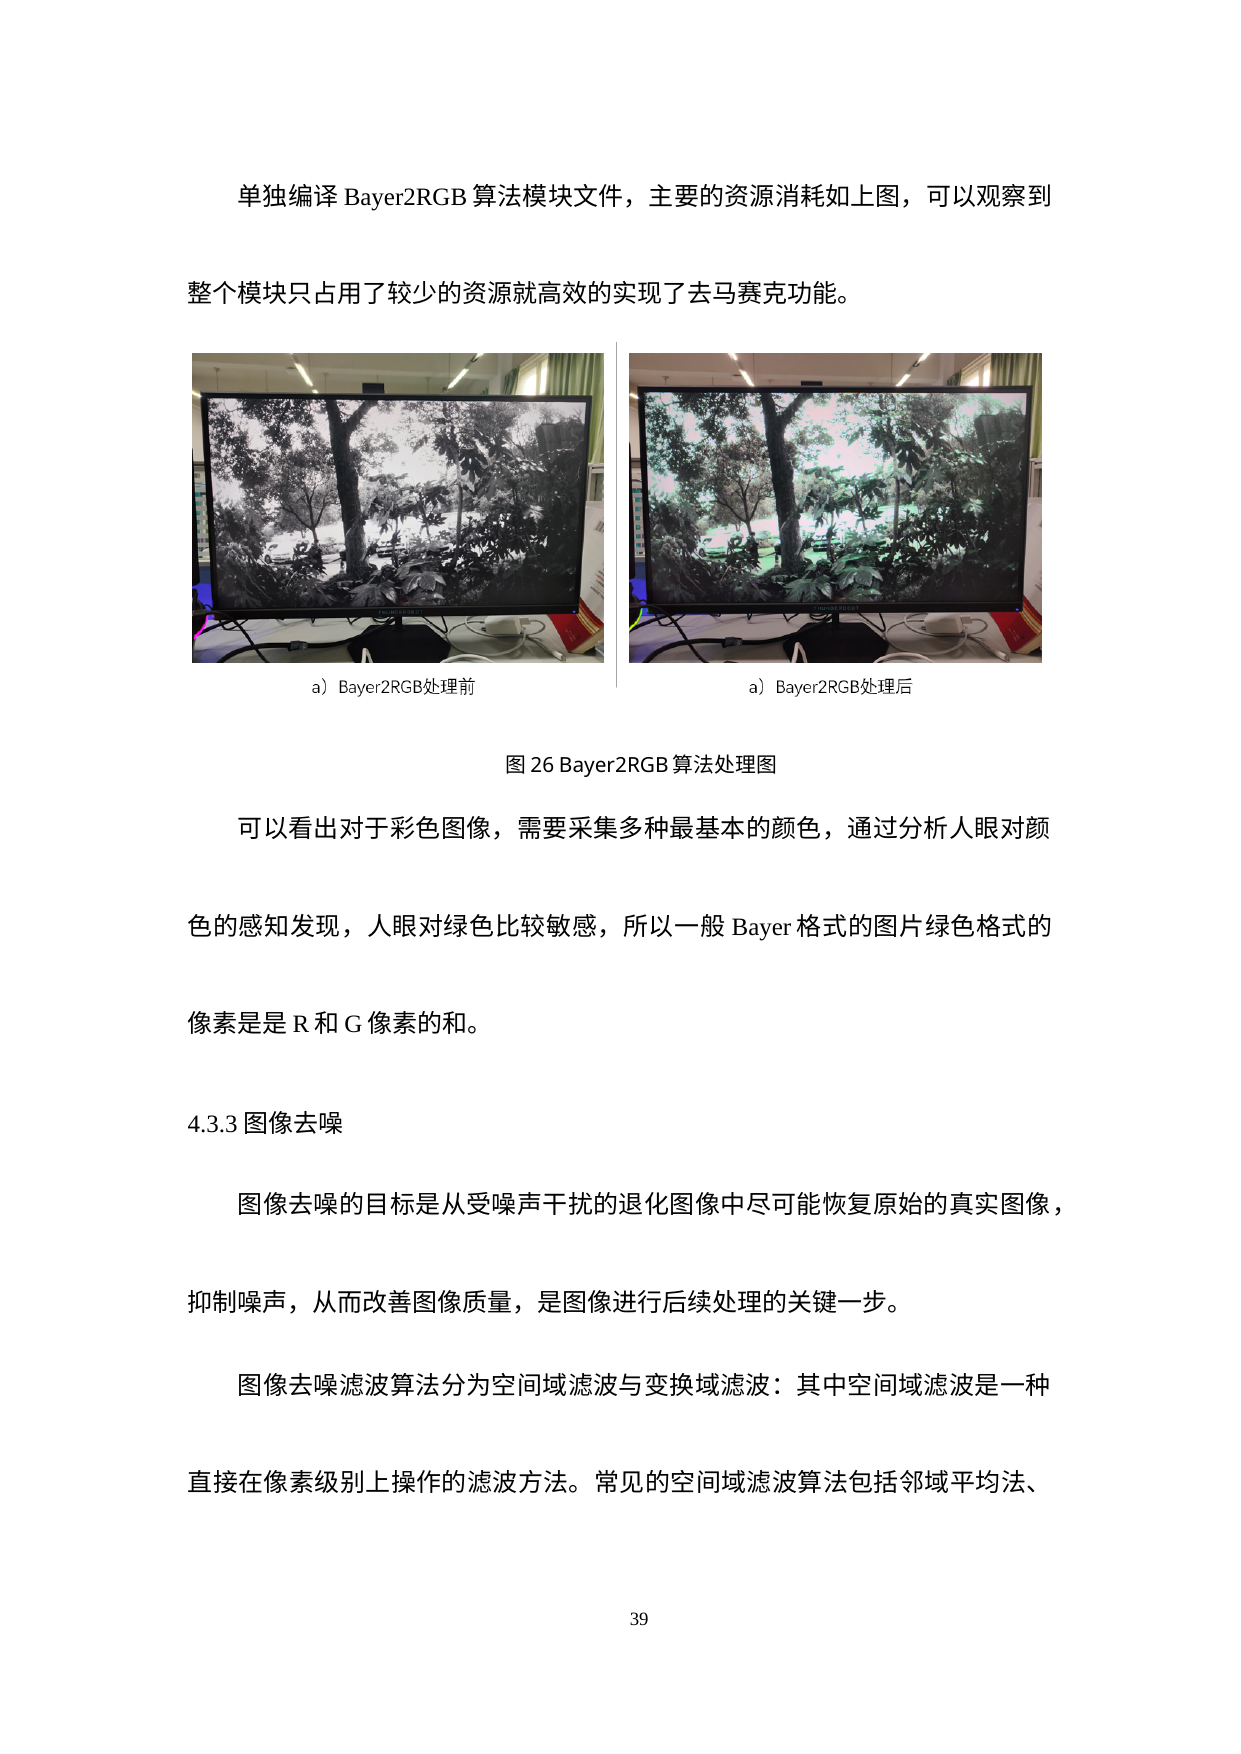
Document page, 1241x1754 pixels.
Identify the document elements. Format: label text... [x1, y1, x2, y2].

text 图像去噪的目标是从受噪声干扰的退化图像中尽可能恢复原始的真实图像，抑制噪声，从而改善图像质量，是图像进行后续处理的关键一步。 [187, 1170, 1053, 1333]
subtitle 图像去噪 [187, 1089, 1053, 1154]
text 可以看出对于彩色图像，需要采集多种最基本的颜色，通过分析人眼对颜色的感知发现，人眼对绿色比较敏感，所以一般Bayer格式的图片绿色格式的像素是是R和G像素的和。 [187, 794, 1053, 1054]
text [187, 1351, 1053, 1513]
text 图26 Bayer2RGB算法处理图 [187, 747, 1053, 779]
text 单独编译Bayer2RGB算法模块文件，主要的资源消耗如上图，可以观察到整个模块只占用了较少的资源就高效的实现了去马赛克功能。 [187, 162, 1053, 324]
picture [187, 342, 1053, 702]
